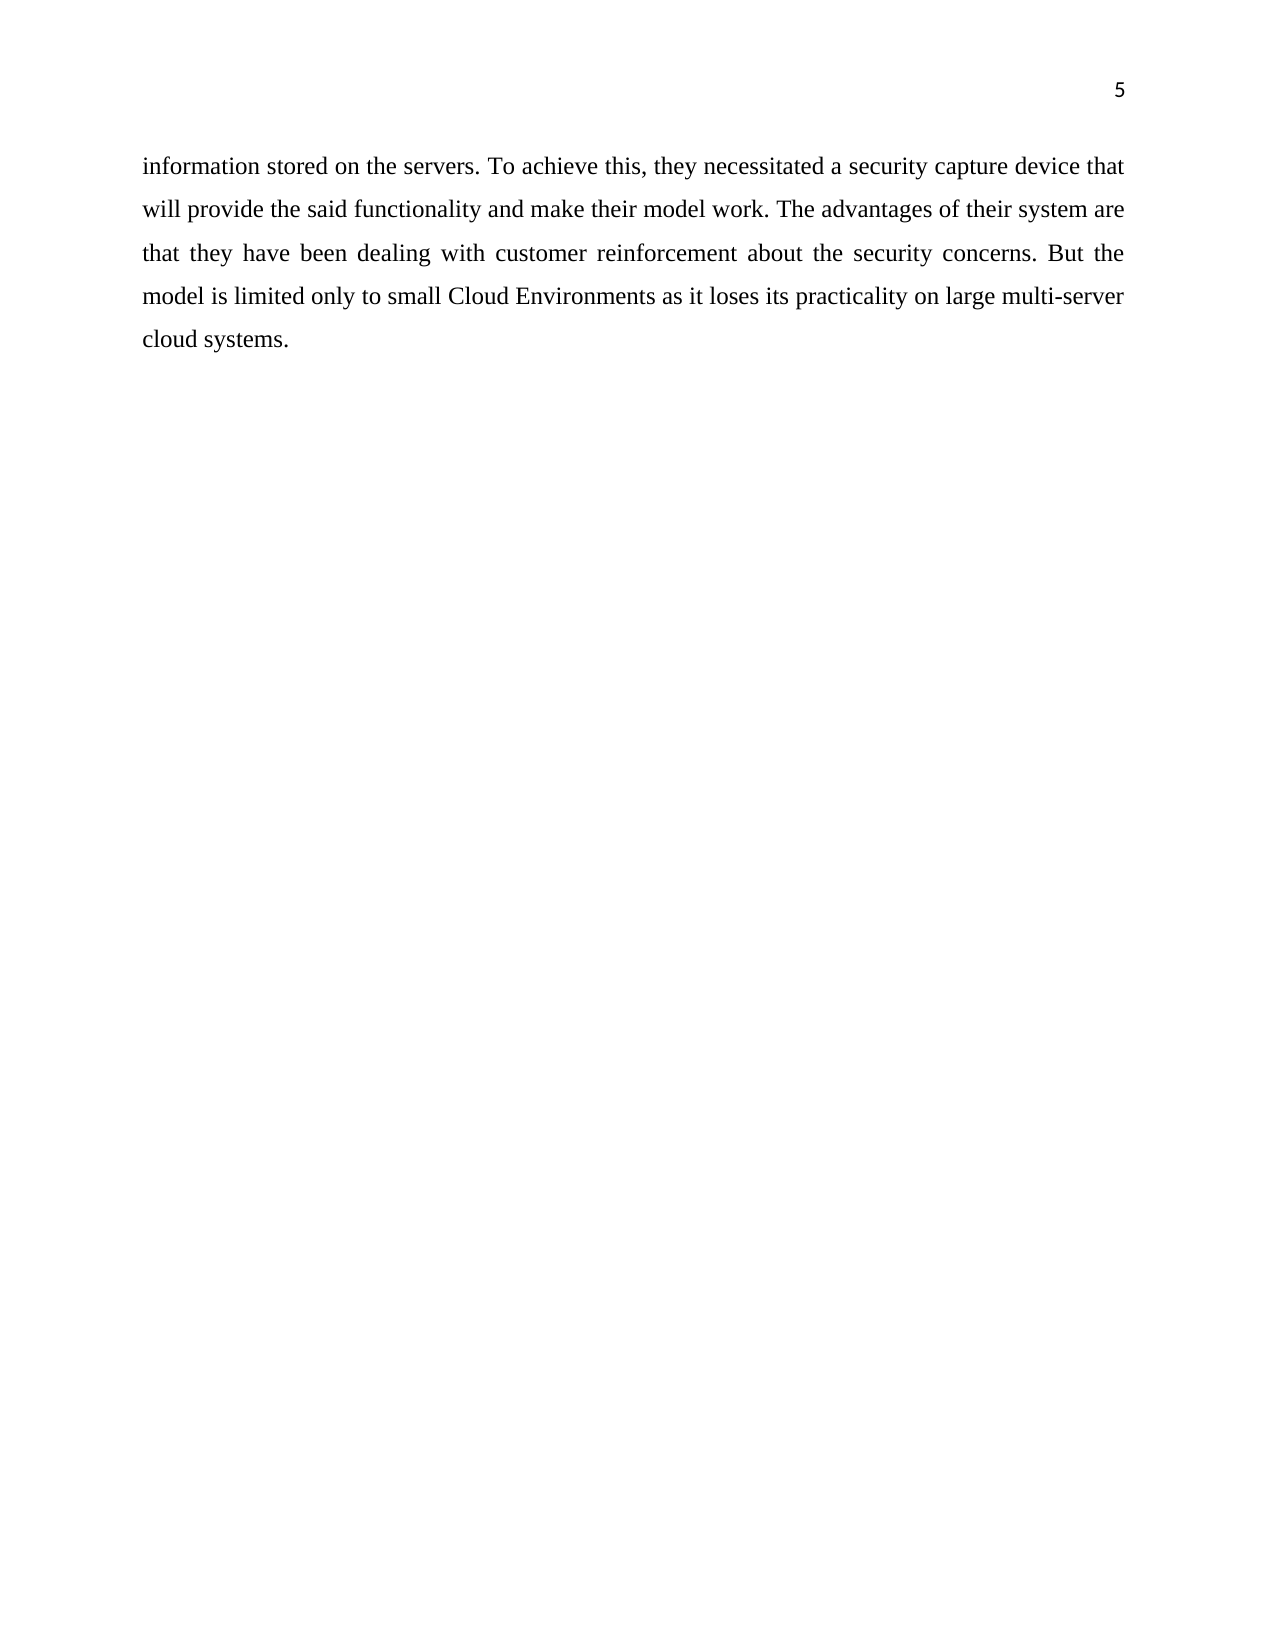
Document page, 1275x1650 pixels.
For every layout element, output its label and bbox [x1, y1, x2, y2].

text [142, 151, 1126, 353]
